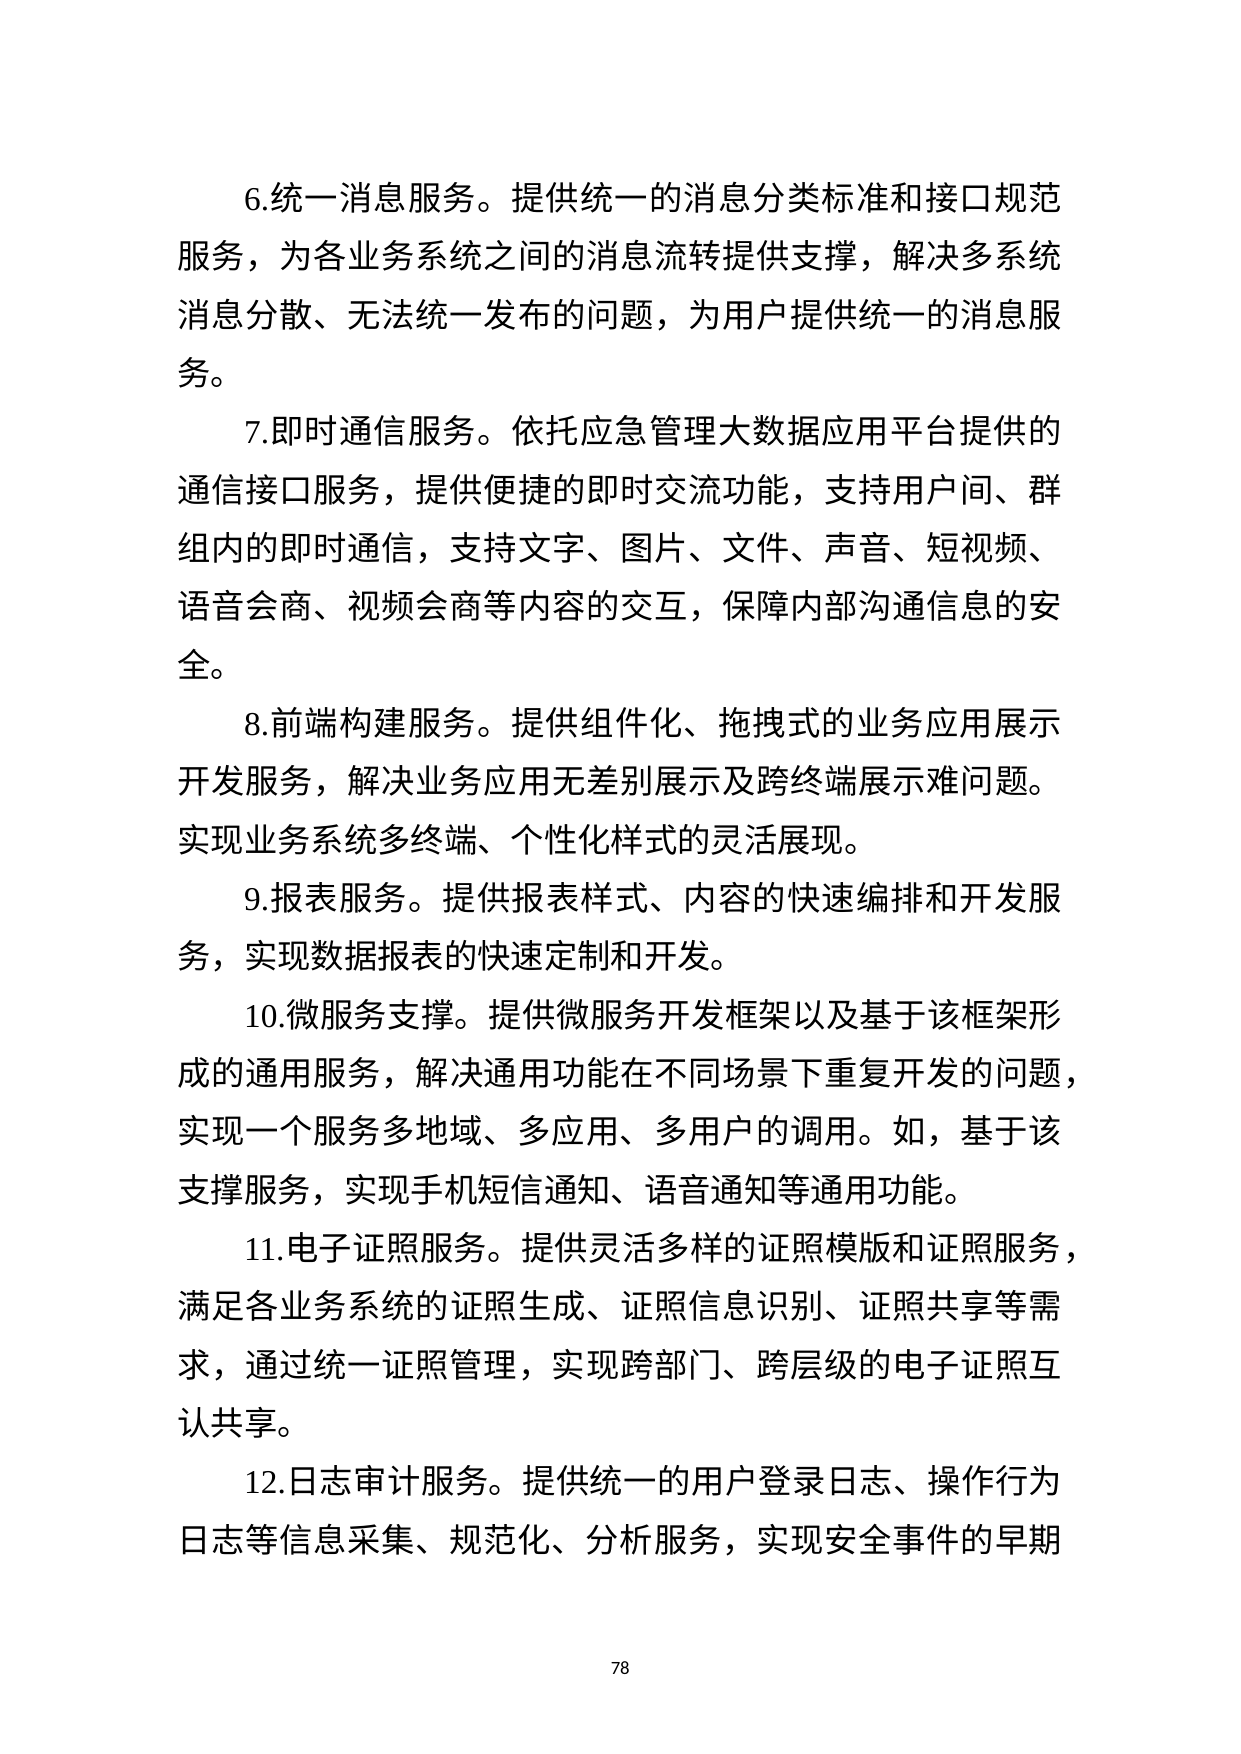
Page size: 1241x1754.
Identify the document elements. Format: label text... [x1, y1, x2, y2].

text 9.报表服务。提供报表样式、内容的快速编排和开发服务，实现数据报表的快速定制和开发。 [177, 864, 1063, 981]
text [177, 1447, 1063, 1564]
text 10.微服务支撑。提供微服务开发框架以及基于该框架形成的通用服务，解决通用功能在不同场景下重复开发的问题，实现一个服务多地域、多应用、多用户的调用。如，基于该支撑服务，实现手机短信通知、语音通知等通用功能。 [177, 981, 1063, 1214]
text 8.前端构建服务。提供组件化、拖拽式的业务应用展示开发服务，解决业务应用无差别展示及跨终端展示难问题。实现业务系统多终端、个性化样式的灵活展现。 [177, 689, 1063, 864]
text 11.电子证照服务。提供灵活多样的证照模版和证照服务，满足各业务系统的证照生成、证照信息识别、证照共享等需求，通过统一证照管理，实现跨部门、跨层级的电子证照互认共享。 [177, 1214, 1063, 1447]
text 6.统一消息服务。提供统一的消息分类标准和接口规范服务，为各业务系统之间的消息流转提供支撑，解决多系统消息分散、无法统一发布的问题，为用户提供统一的消息服务。 [177, 164, 1063, 397]
text 7.即时通信服务。依托应急管理大数据应用平台提供的通信接口服务，提供便捷的即时交流功能，支持用户间、群组内的即时通信，支持文字、图片、文件、声音、短视频、语音会商、视频会商等内容的交互，保障内部沟通信息的安全。 [177, 397, 1063, 689]
